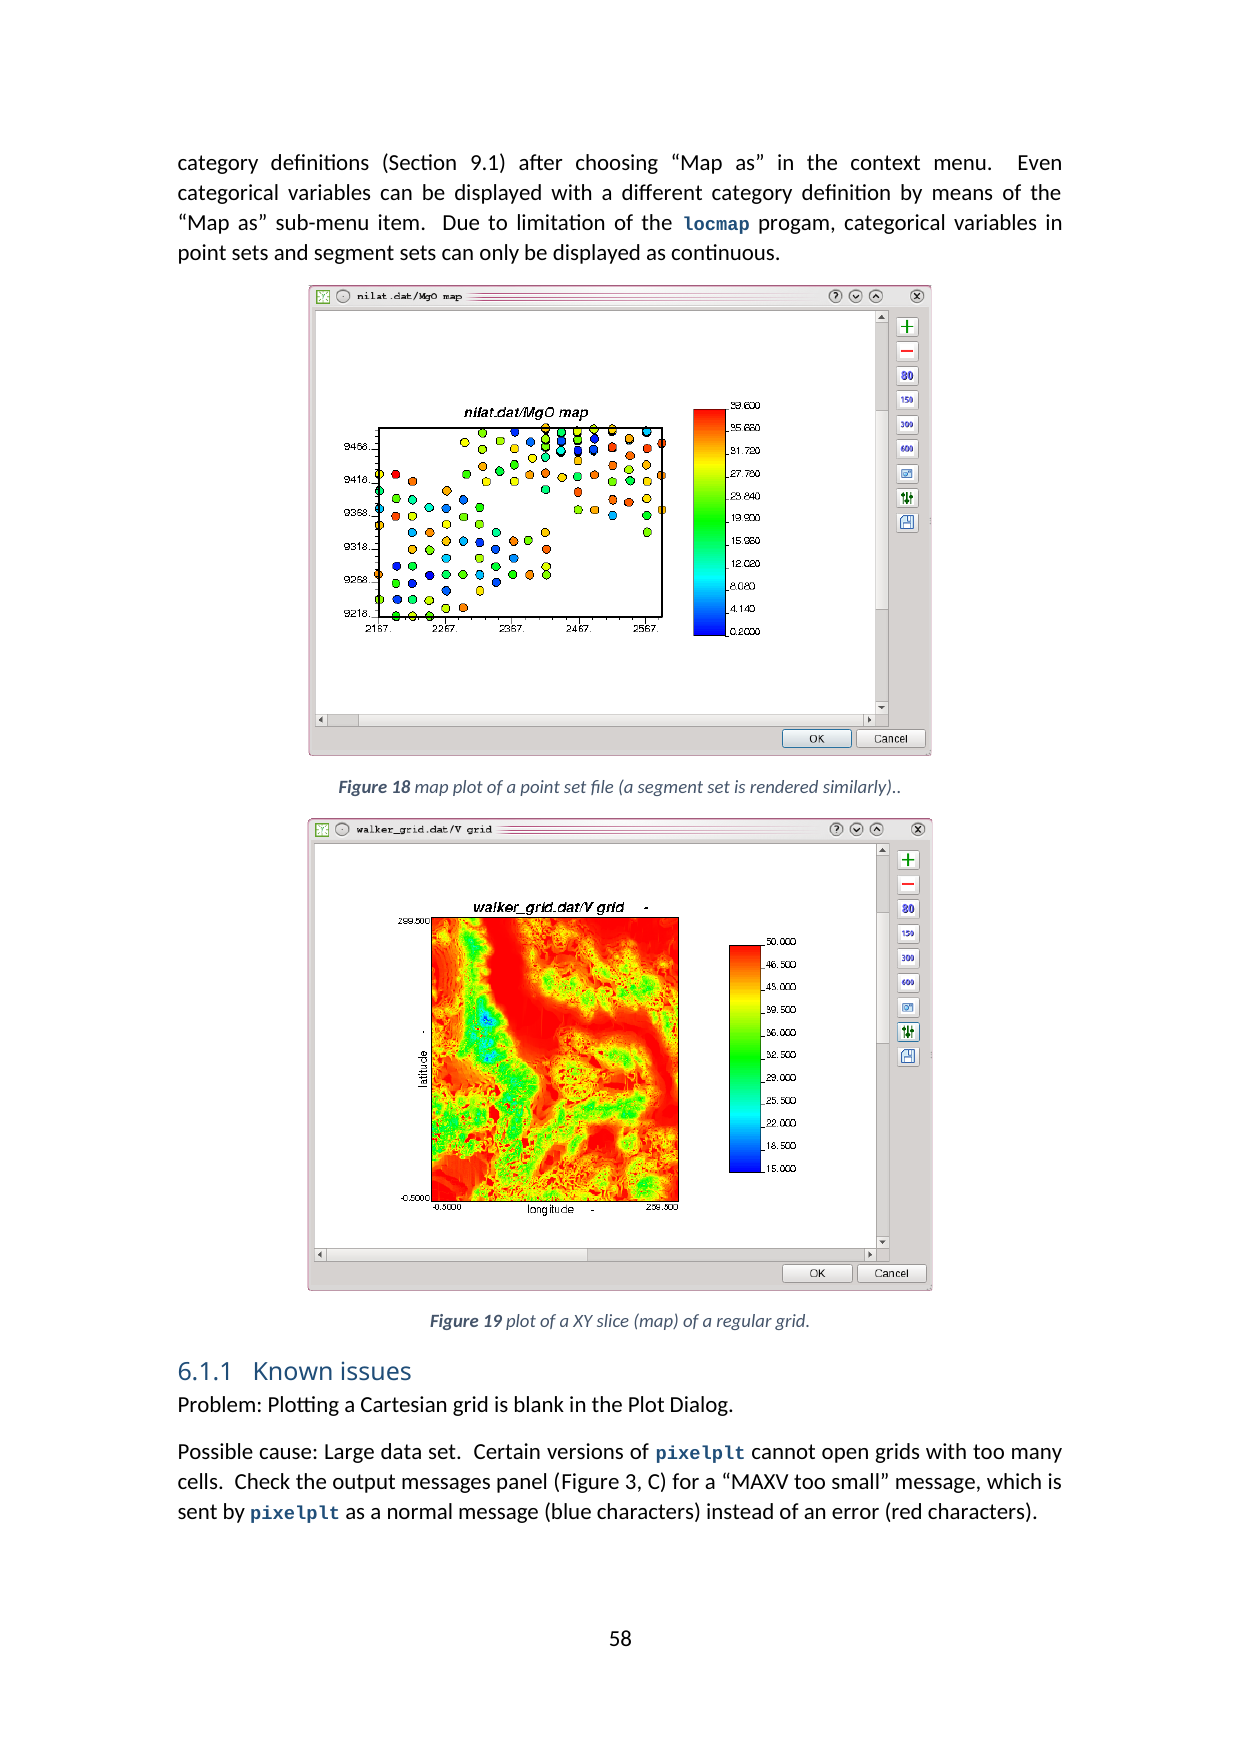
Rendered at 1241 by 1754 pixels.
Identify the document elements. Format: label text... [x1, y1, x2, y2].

text Problem: Plotting a Cartesian grid is blank in the Plot Dialog. [177, 1390, 1063, 1418]
subtitle Known issues [177, 1353, 1063, 1387]
text Figure 19 plot of a XY slice (map) of a regular grid. [177, 1310, 1063, 1333]
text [177, 148, 1063, 266]
picture [308, 285, 932, 756]
text Figure 18 map plot of a point set file (a segment set is rendered similarly).. [177, 775, 1063, 798]
text Possible cause: Large data set. Certain versions of pixelplt cannot open grids with too many cells. Check the output messages panel (Figure 3, C) for a “MAXV too small” message, which is sent by pixelplt as a normal message (blue characters) instead of an error (red characters). [177, 1437, 1063, 1526]
picture [307, 818, 933, 1291]
